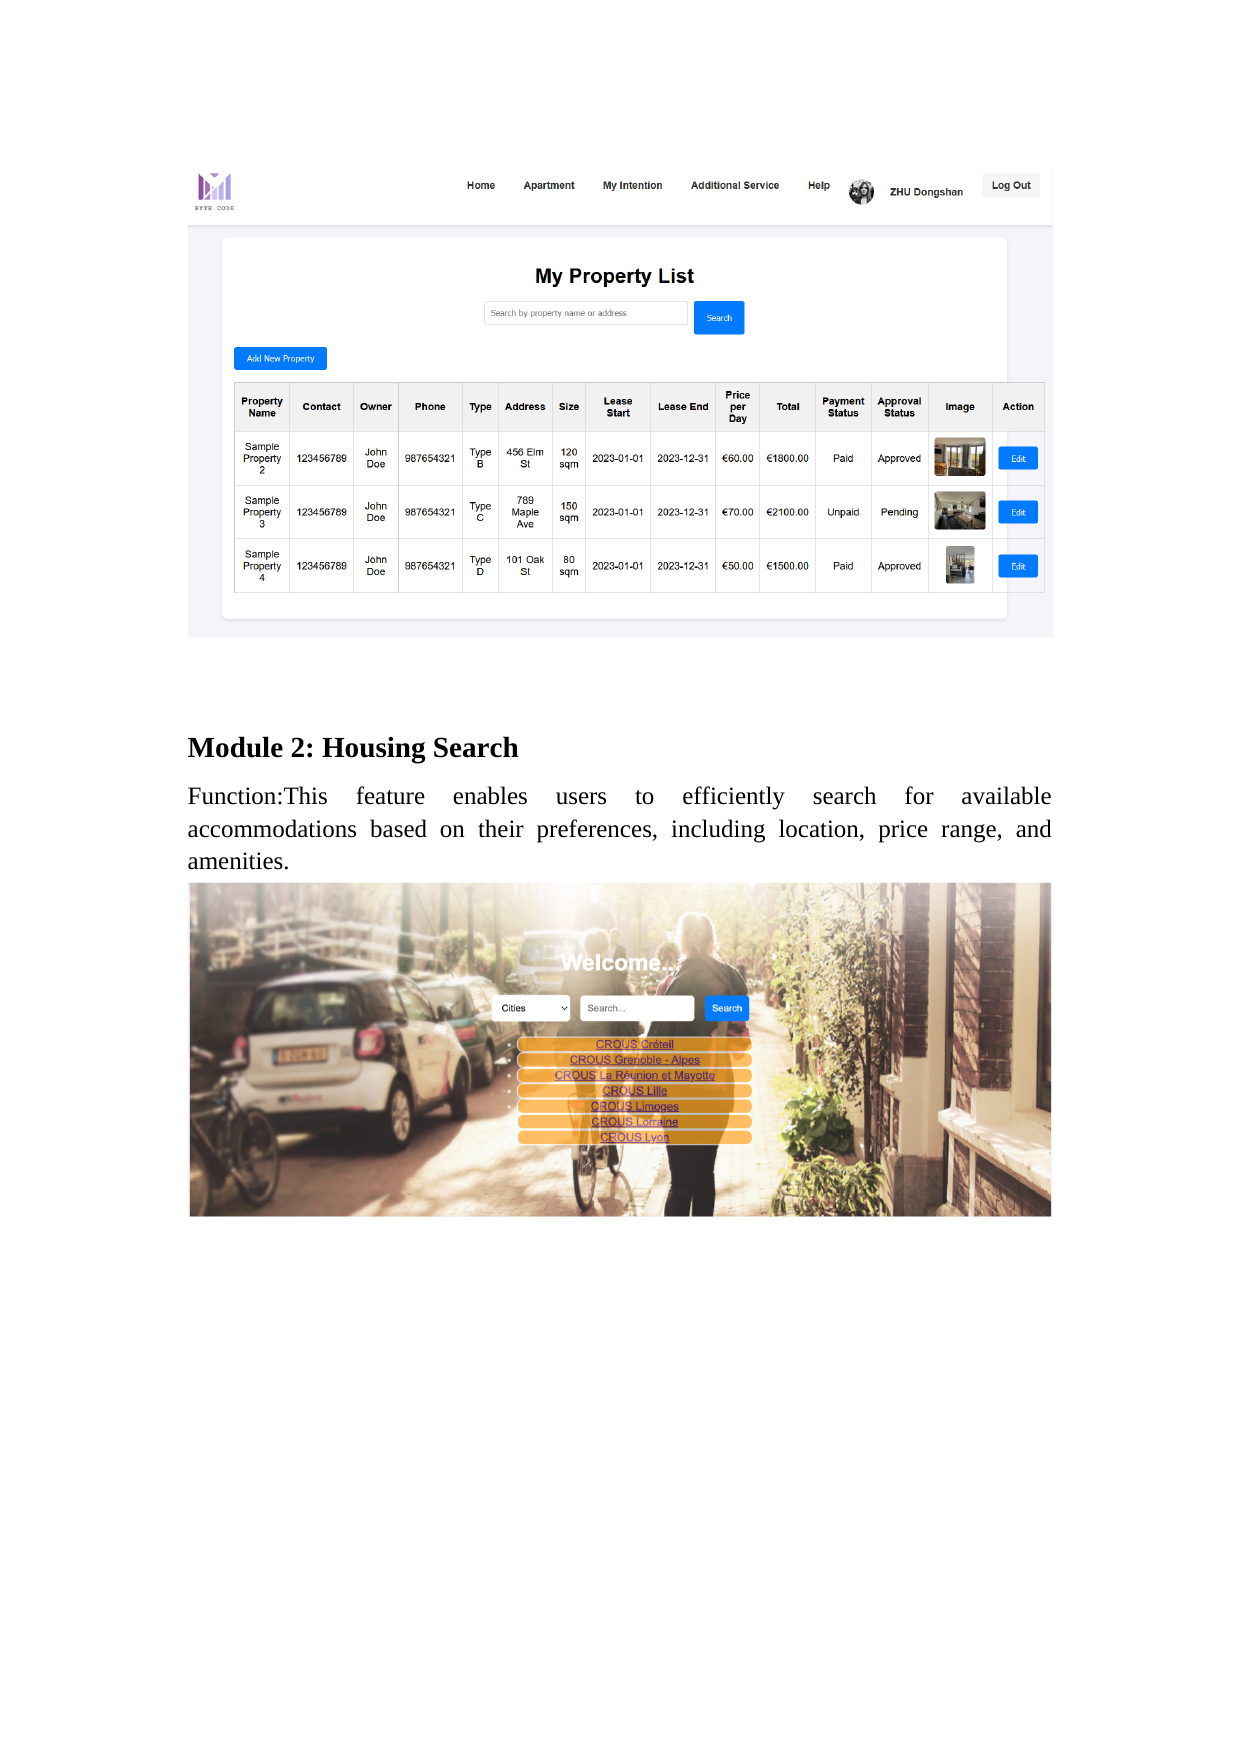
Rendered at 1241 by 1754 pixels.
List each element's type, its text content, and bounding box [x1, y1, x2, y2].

text Function:This feature enables users to efficiently search for available accommodations based on their preferences, including location, price range, and amenities. [187, 779, 1053, 877]
picture [187, 877, 1052, 1217]
text Module 2: Housing Search [187, 714, 1053, 779]
picture [187, 162, 1053, 637]
